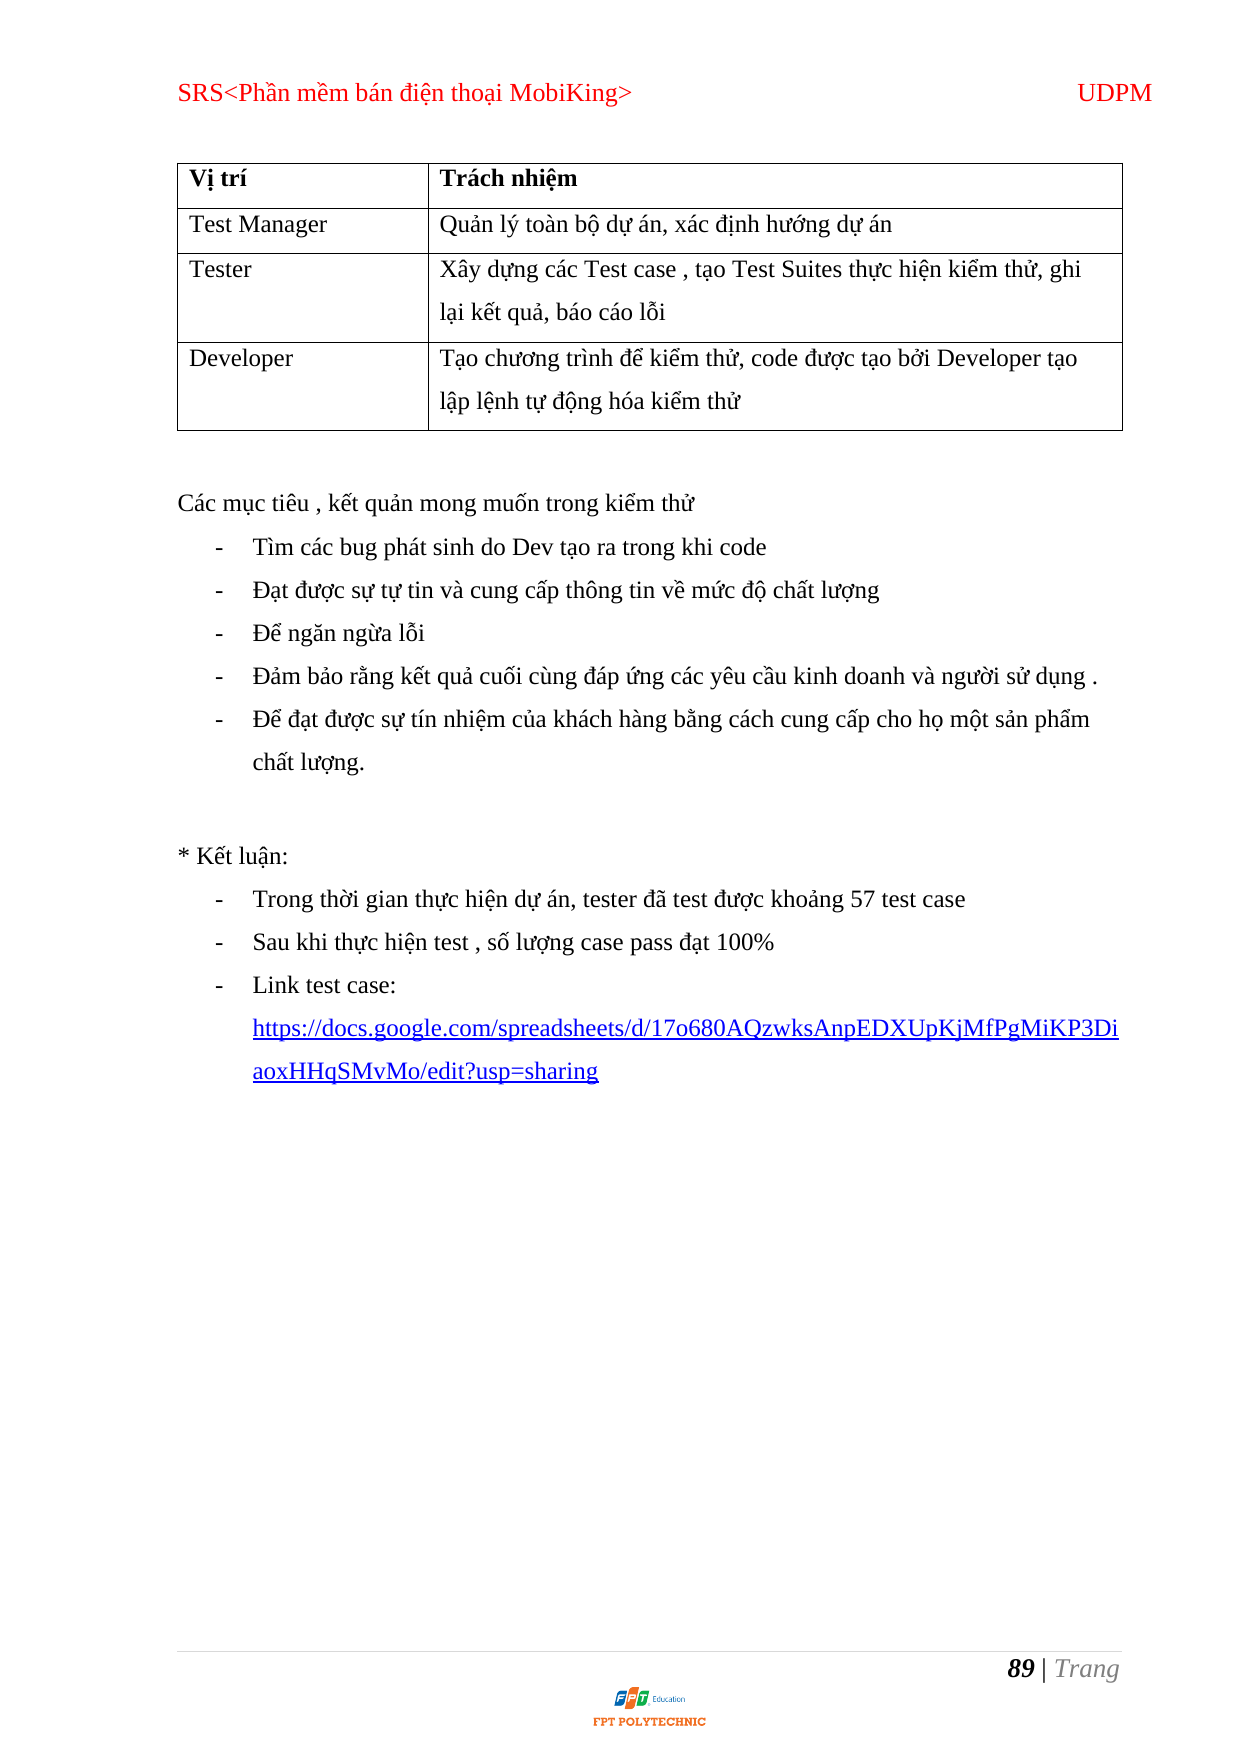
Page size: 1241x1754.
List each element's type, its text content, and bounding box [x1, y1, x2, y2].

table_cell Quản lý toàn bộ dự án, xác định hướng dự án [429, 209, 1122, 253]
list Đạt được sự tự tin và cung cấp thông tin về mức độ chất lượng [215, 575, 1122, 603]
text * Kết luận: [177, 841, 1122, 869]
list Đảm bảo rằng kết quả cuối cùng đáp ứng các yêu cầu kinh doanh và người sử dụng . [215, 661, 1122, 690]
table_header Trách nhiệm [429, 164, 1122, 208]
table_cell Developer [178, 343, 428, 430]
text Các mục tiêu , kết quản mong muốn trong kiểm thử [177, 488, 1122, 517]
list Sau khi thực hiện test , số lượng case pass đạt 100% [215, 927, 1122, 956]
table_cell Xây dựng các Test case , tạo Test Suites thực hiện kiểm thử, ghi lại kết quả, báo cáo lỗi [429, 254, 1122, 342]
list Link test case: https://docs.google.com/spreadsheets/d/17o680AQzwksAnpEDXUpKjMfPgMiKP3DiaoxHHqSMvMo/edit?usp=sharing [215, 970, 1122, 1085]
table_cell Tester [178, 254, 428, 342]
list Trong thời gian thực hiện dự án, tester đã test được khoảng 57 test case [215, 884, 1122, 913]
list Để ngăn ngừa lỗi [215, 618, 1122, 647]
table_cell Test Manager [178, 209, 428, 253]
table_cell Tạo chương trình để kiểm thử, code được tạo bởi Developer tạo lập lệnh tự động hóa kiểm thử [429, 343, 1122, 430]
picture [593, 1687, 706, 1726]
list Để đạt được sự tín nhiệm của khách hàng bằng cách cung cấp cho họ một sản phẩm chất lượng. [215, 704, 1122, 776]
table_header Vị trí [178, 164, 428, 208]
list Tìm các bug phát sinh do Dev tạo ra trong khi code [215, 532, 1122, 560]
